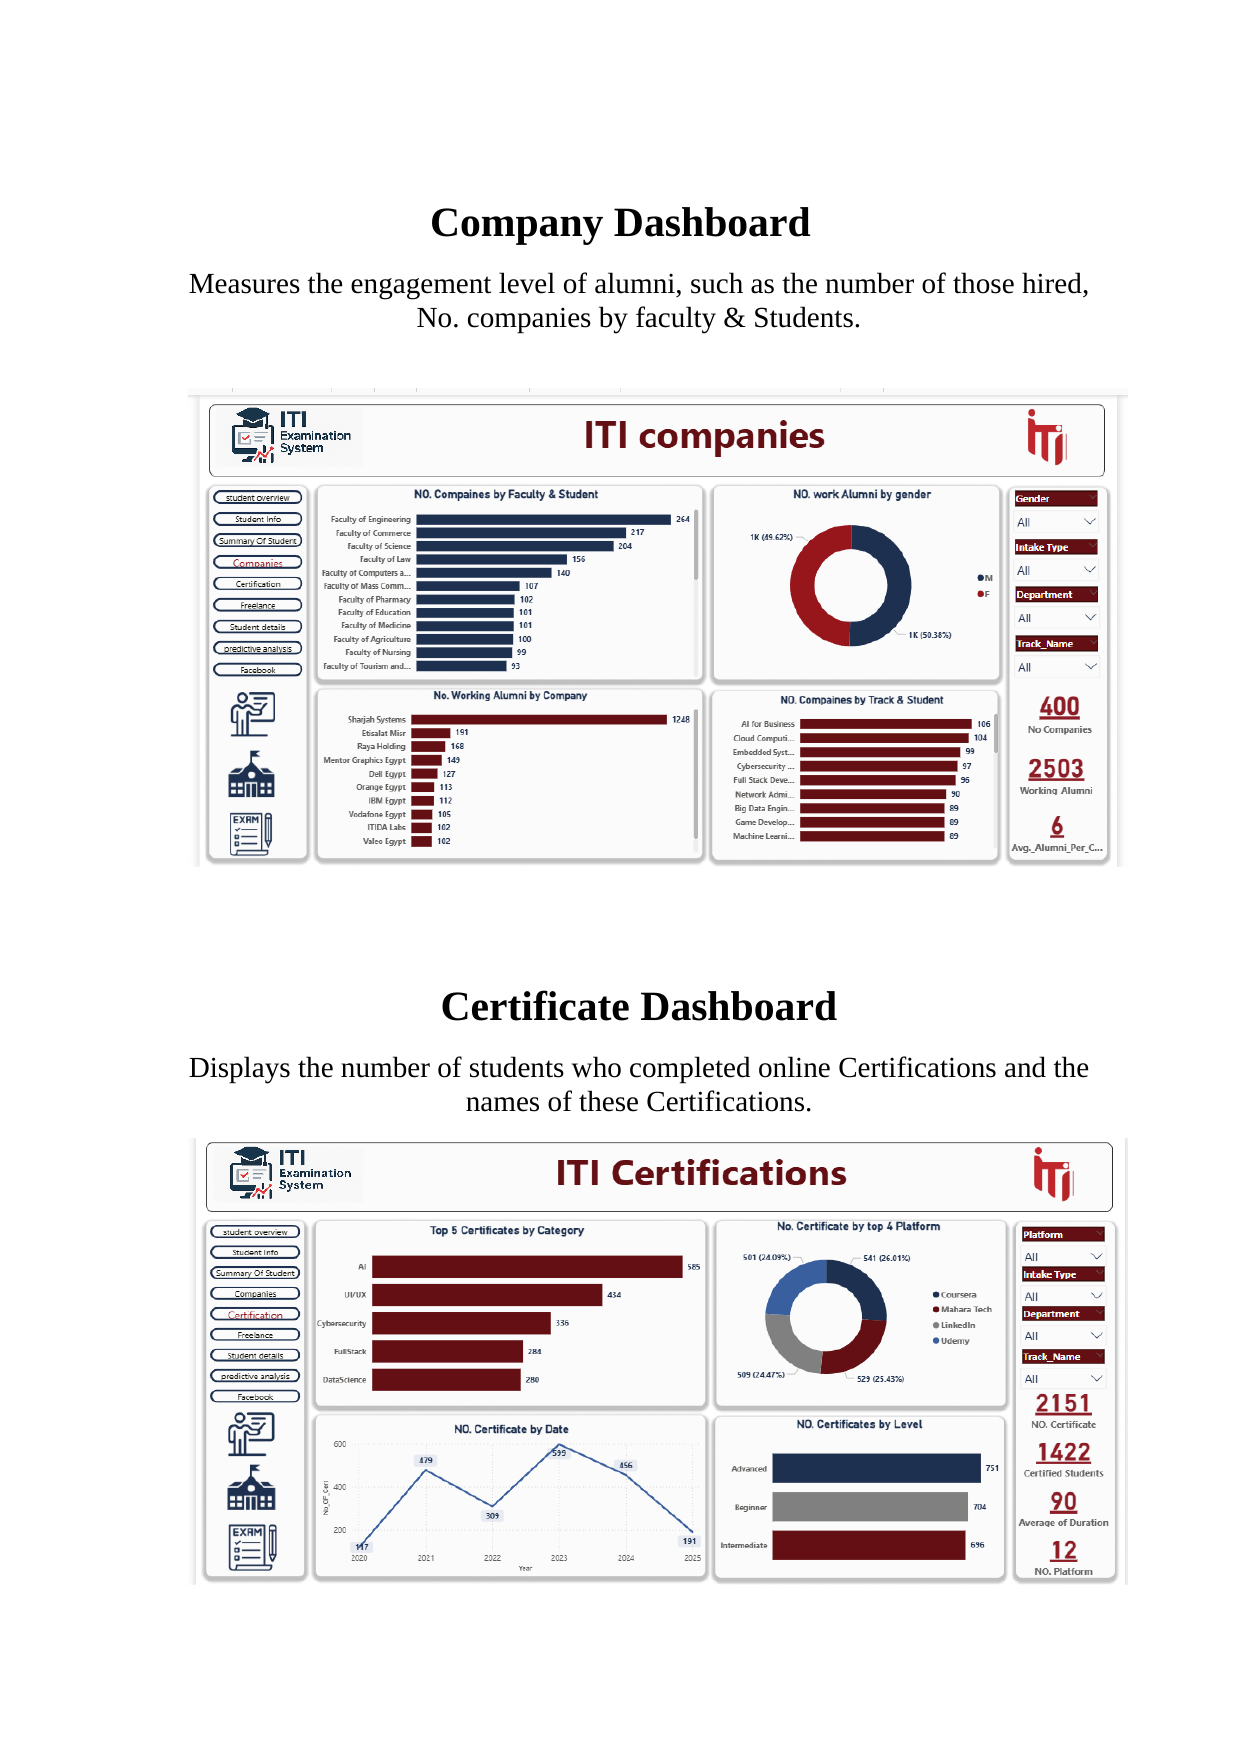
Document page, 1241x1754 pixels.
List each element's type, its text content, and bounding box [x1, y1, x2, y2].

picture [187, 1138, 1128, 1585]
text Displays the number of students who completed online Certifications and the names of these Certifications. [187, 1050, 1090, 1117]
text Measures the engagement level of alumni, such as the number of those hired, No. companies by faculty & Students. [187, 267, 1090, 334]
text Certificate Dashboard [187, 981, 1090, 1029]
text Company Dashboard [150, 150, 1090, 246]
picture [187, 388, 1128, 867]
